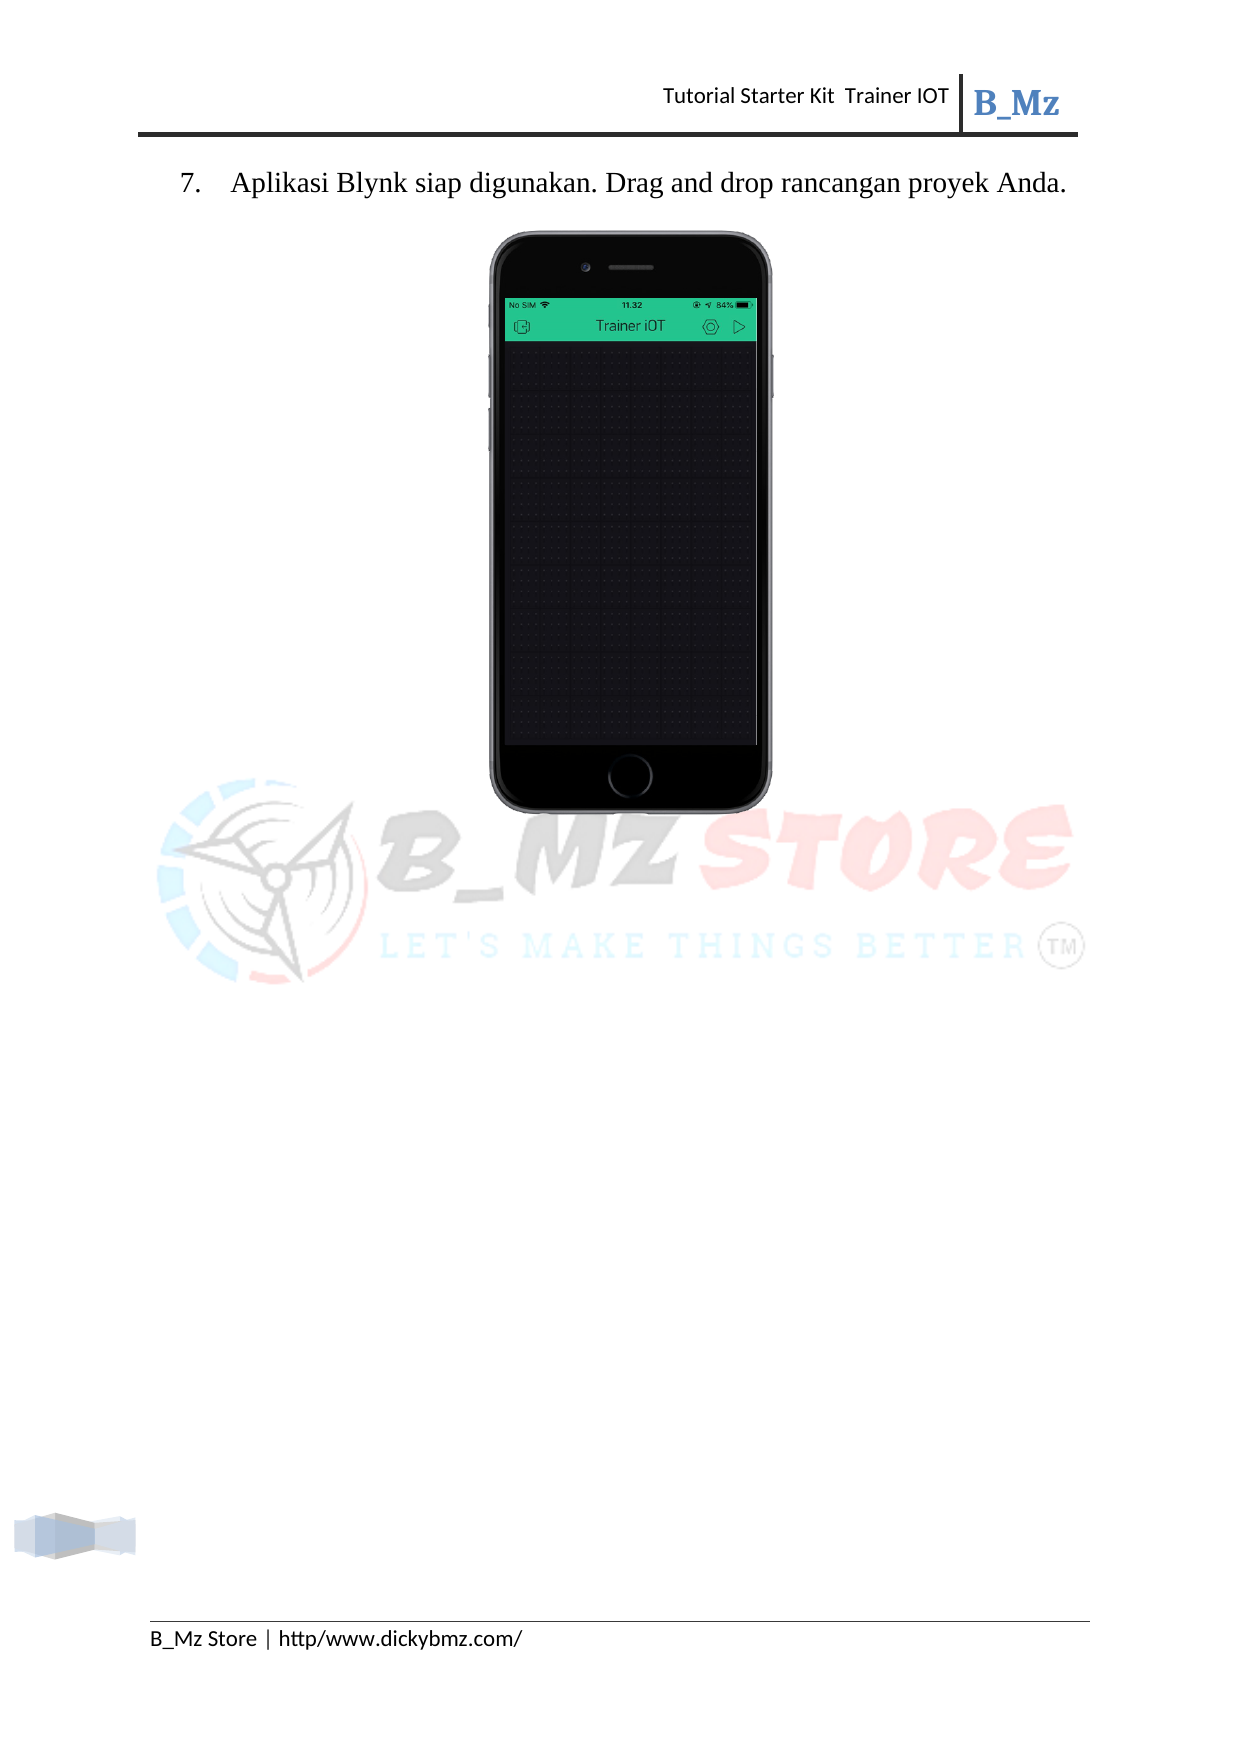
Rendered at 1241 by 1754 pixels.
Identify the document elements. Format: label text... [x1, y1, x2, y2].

picture [482, 226, 779, 814]
list Aplikasi Blynk siap digunakan. Drag and drop rancangan proyek Anda. [179, 165, 1090, 198]
